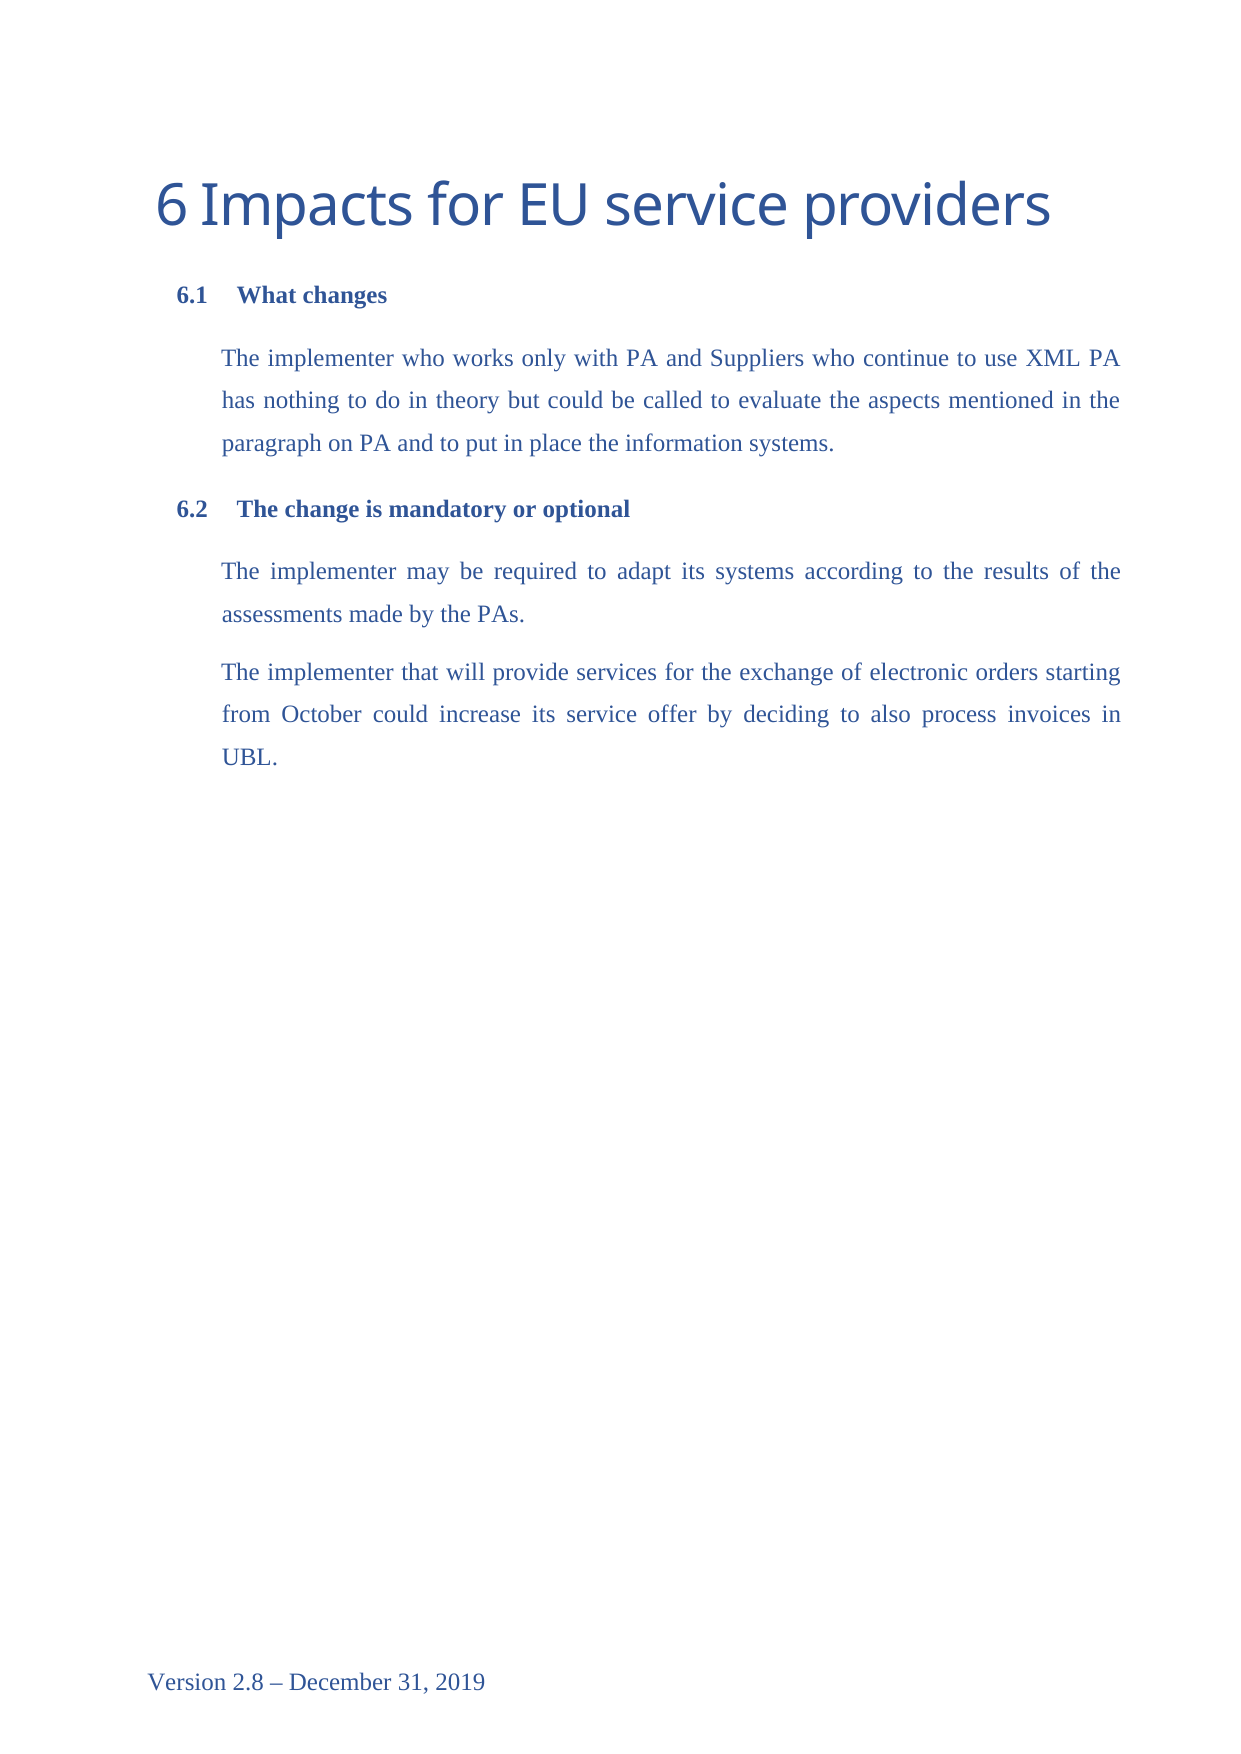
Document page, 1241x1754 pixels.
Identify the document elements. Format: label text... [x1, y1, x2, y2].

text The implementer may be required to adapt its systems according to the results of the assessments made by the PAs. [221, 542, 1122, 627]
text The implementer that will provide services for the exchange of electronic orders starting from October could increase its service offer by deciding to also process invoices in UBL. [221, 643, 1122, 771]
subtitle What changes [176, 280, 1122, 309]
subtitle The change is mandatory or optional [176, 494, 1122, 523]
text The implementer who works only with PA and Suppliers who continue to use XML PA has nothing to do in theory but could be called to evaluate the aspects mentioned in the paragraph on PA and to put in place the information systems. [221, 329, 1122, 456]
subtitle Impacts for EU service providers [155, 163, 1122, 243]
